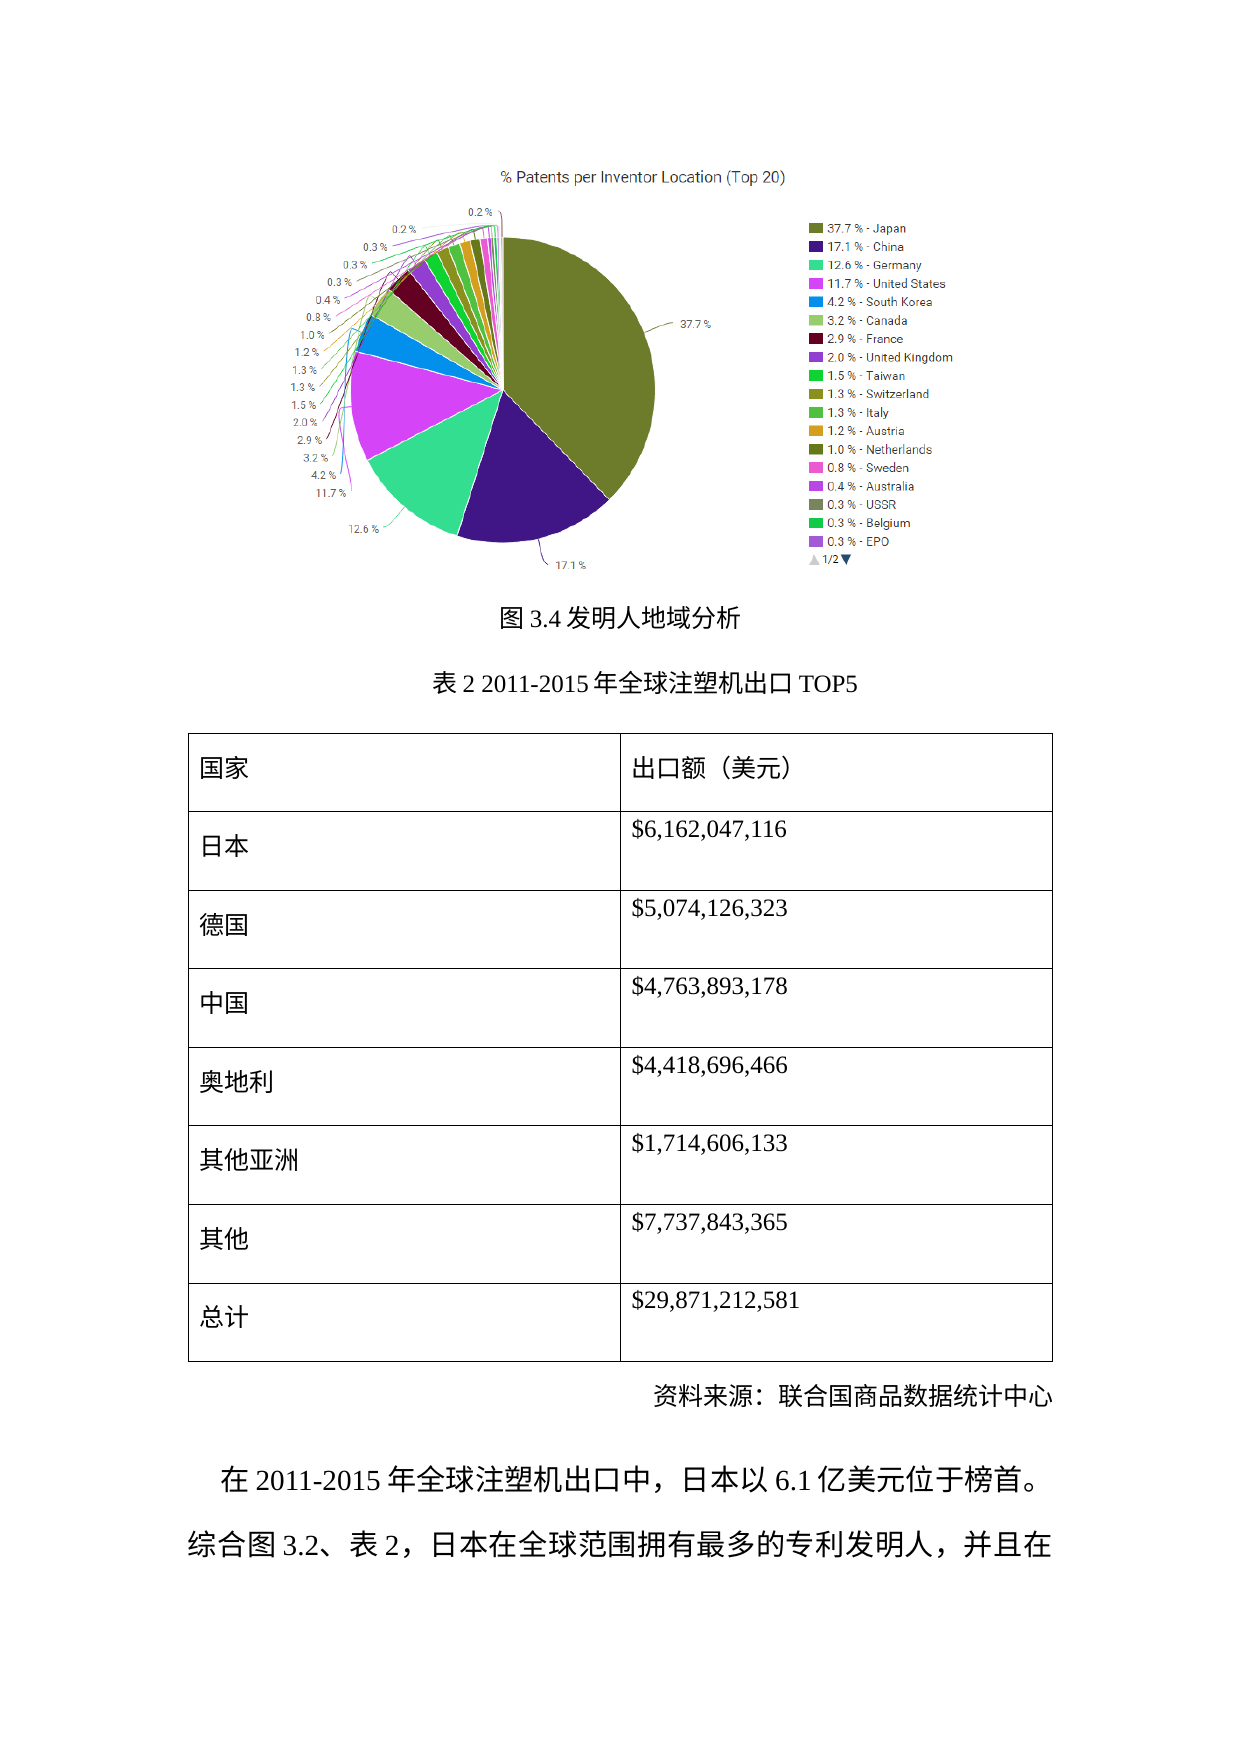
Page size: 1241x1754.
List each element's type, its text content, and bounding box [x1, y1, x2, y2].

table_cell $4,763,893,178 [621, 969, 1052, 1047]
text 表2 2011-2015年全球注塑机出口TOP5 [187, 649, 1053, 714]
table_cell 中国 [189, 969, 620, 1047]
table_header 国家 [189, 734, 620, 811]
text 资料来源：联合国商品数据统计中心 [187, 1362, 1053, 1427]
table_cell $7,737,843,365 [621, 1205, 1052, 1282]
table_cell 其他 [189, 1205, 620, 1282]
table_cell $6,162,047,116 [621, 812, 1052, 890]
table_cell $29,871,212,581 [621, 1284, 1052, 1361]
table_cell 总计 [189, 1284, 620, 1361]
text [187, 1445, 1053, 1575]
table_cell 日本 [189, 812, 620, 890]
table_cell $1,714,606,133 [621, 1126, 1052, 1204]
table_cell $5,074,126,323 [621, 891, 1052, 968]
text 图3.4发明人地域分析 [187, 584, 1053, 649]
picture [275, 162, 966, 576]
table_cell 德国 [189, 891, 620, 968]
table_cell 奥地利 [189, 1048, 620, 1125]
table_cell 其他亚洲 [189, 1126, 620, 1204]
table_header 出口额（美元） [621, 734, 1052, 811]
table_cell $4,418,696,466 [621, 1048, 1052, 1125]
